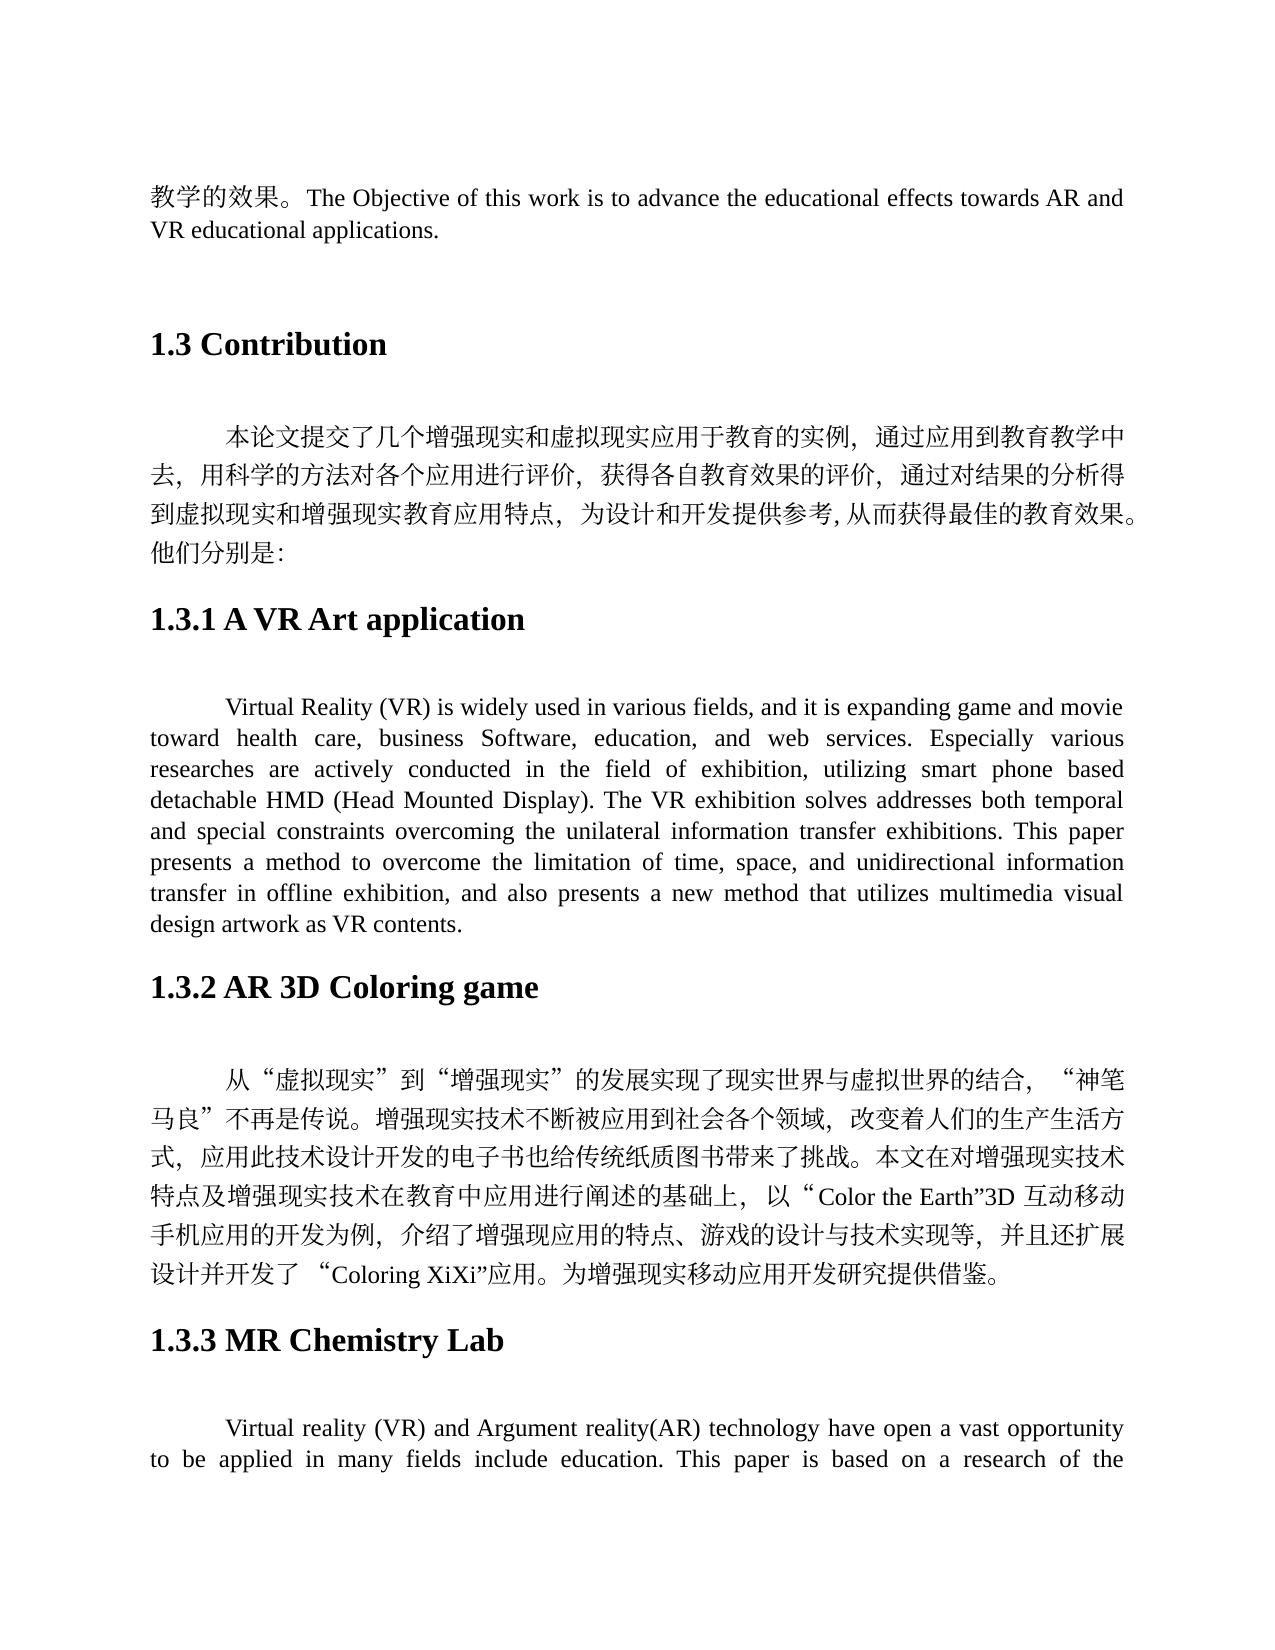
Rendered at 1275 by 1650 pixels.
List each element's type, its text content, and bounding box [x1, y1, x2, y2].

text 从“虚拟现实”到“增强现实”的发展实现了现实世界与虚拟世界的结合，“神笔马良”不再是传说。增强现实技术不断被应用到社会各个领域，改变着人们的生产生活方式，应用此技术设计开发的电子书也给传统纸质图书带来了挑战。本文在对增强现实技术特点及增强现实技术在教育中应用进行阐述的基础上，以“Color the Earth”3D 互动移动手机应用的开发为例，介绍了增强现应用的特点、游戏的设计与技术实现等，并且还扩展设计并开发了 “Coloring XiXi”应用。为增强现实移动应用开发研究提供借鉴。 [150, 1061, 1125, 1290]
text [150, 177, 1125, 244]
text Virtual Reality (VR) is widely used in various fields, and it is expanding game and movie toward health care, business Software, education, and web services. Especially various researches are actively conducted in the field of exhibition, utilizing smart phone based detachable HMD (Head Mounted Display). The VR exhibition solves addresses both temporal and special constraints overcoming the unilateral information transfer exhibitions. This paper presents a method to overcome the limitation of time, space, and unidirectional information transfer in offline exhibition, and also presents a new method that utilizes multimedia visual design artwork as VR contents. [150, 692, 1125, 938]
text 1.3.3 MR Chemistry Lab [150, 1320, 1125, 1358]
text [150, 1413, 1125, 1473]
text 1.3 Contribution [150, 324, 1125, 363]
text 本论文提交了几个增强现实和虚拟现实应用于教育的实例，通过应用到教育教学中去，用科学的方法对各个应用进行评价，获得各自教育效果的评价，通过对结果的分析得到虚拟现实和增强现实教育应用特点，为设计和开发提供参考, 从而获得最佳的教育效果。他们分别是： [150, 417, 1125, 569]
text 1.3.1 A VR Art application [150, 599, 1125, 638]
text 1.3.2 AR 3D Coloring game [150, 968, 1125, 1006]
